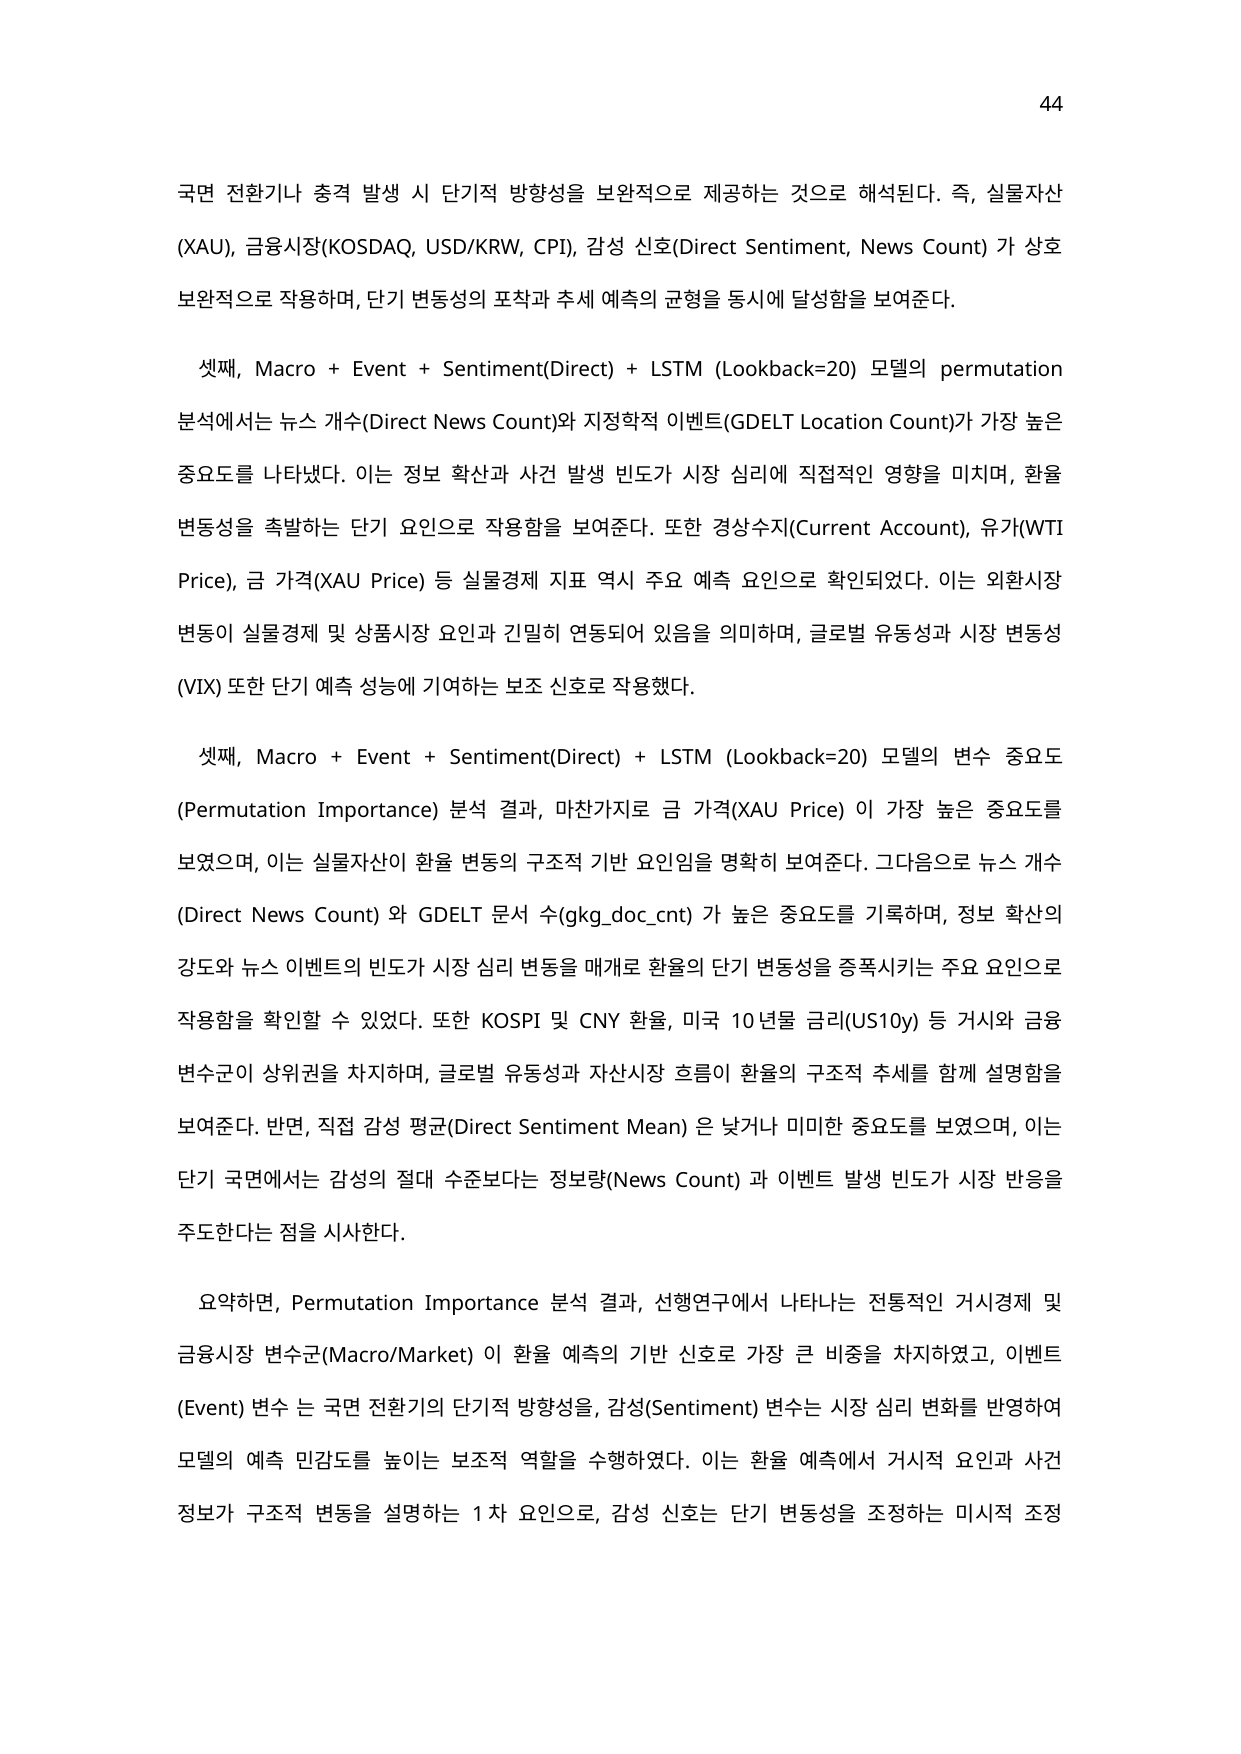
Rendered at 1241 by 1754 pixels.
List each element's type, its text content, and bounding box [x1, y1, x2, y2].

text 셋째, Macro + Event + Sentiment(Direct) + LSTM (Lookback=20) 모델의 permutation 분석에서는 뉴스 개수(Direct News Count)와 지정학적 이벤트(GDELT Location Count)가 가장 높은 중요도를 나타냈다. 이는 정보 확산과 사건 발생 빈도가 시장 심리에 직접적인 영향을 미치며, 환율 변동성을 촉발하는 단기 요인으로 작용함을 보여준다. 또한 경상수지(Current Account), 유가(WTI Price), 금 가격(XAU Price) 등 실물경제 지표 역시 주요 예측 요인으로 확인되었다. 이는 외환시장 변동이 실물경제 및 상품시장 요인과 긴밀히 연동되어 있음을 의미하며, 글로벌 유동성과 시장 변동성(VIX) 또한 단기 예측 성능에 기여하는 보조 신호로 작용했다. [177, 353, 1063, 701]
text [177, 1286, 1063, 1528]
text 셋째, Macro + Event + Sentiment(Direct) + LSTM (Lookback=20) 모델의 변수 중요도(Permutation Importance) 분석 결과, 마찬가지로 금 가격(XAU Price) 이 가장 높은 중요도를 보였으며, 이는 실물자산이 환율 변동의 구조적 기반 요인임을 명확히 보여준다. 그다음으로 뉴스 개수(Direct News Count) 와 GDELT 문서 수(gkg_doc_cnt) 가 높은 중요도를 기록하며, 정보 확산의 강도와 뉴스 이벤트의 빈도가 시장 심리 변동을 매개로 환율의 단기 변동성을 증폭시키는 주요 요인으로 작용함을 확인할 수 있었다. 또한 KOSPI 및 CNY 환율, 미국 10년물 금리(US10y) 등 거시와 금융 변수군이 상위권을 차지하며, 글로벌 유동성과 자산시장 흐름이 환율의 구조적 추세를 함께 설명함을 보여준다. 반면, 직접 감성 평균(Direct Sentiment Mean) 은 낮거나 미미한 중요도를 보였으며, 이는 단기 국면에서는 감성의 절대 수준보다는 정보량(News Count) 과 이벤트 발생 빈도가 시장 반응을 주도한다는 점을 시사한다. [177, 740, 1063, 1246]
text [177, 177, 1063, 313]
